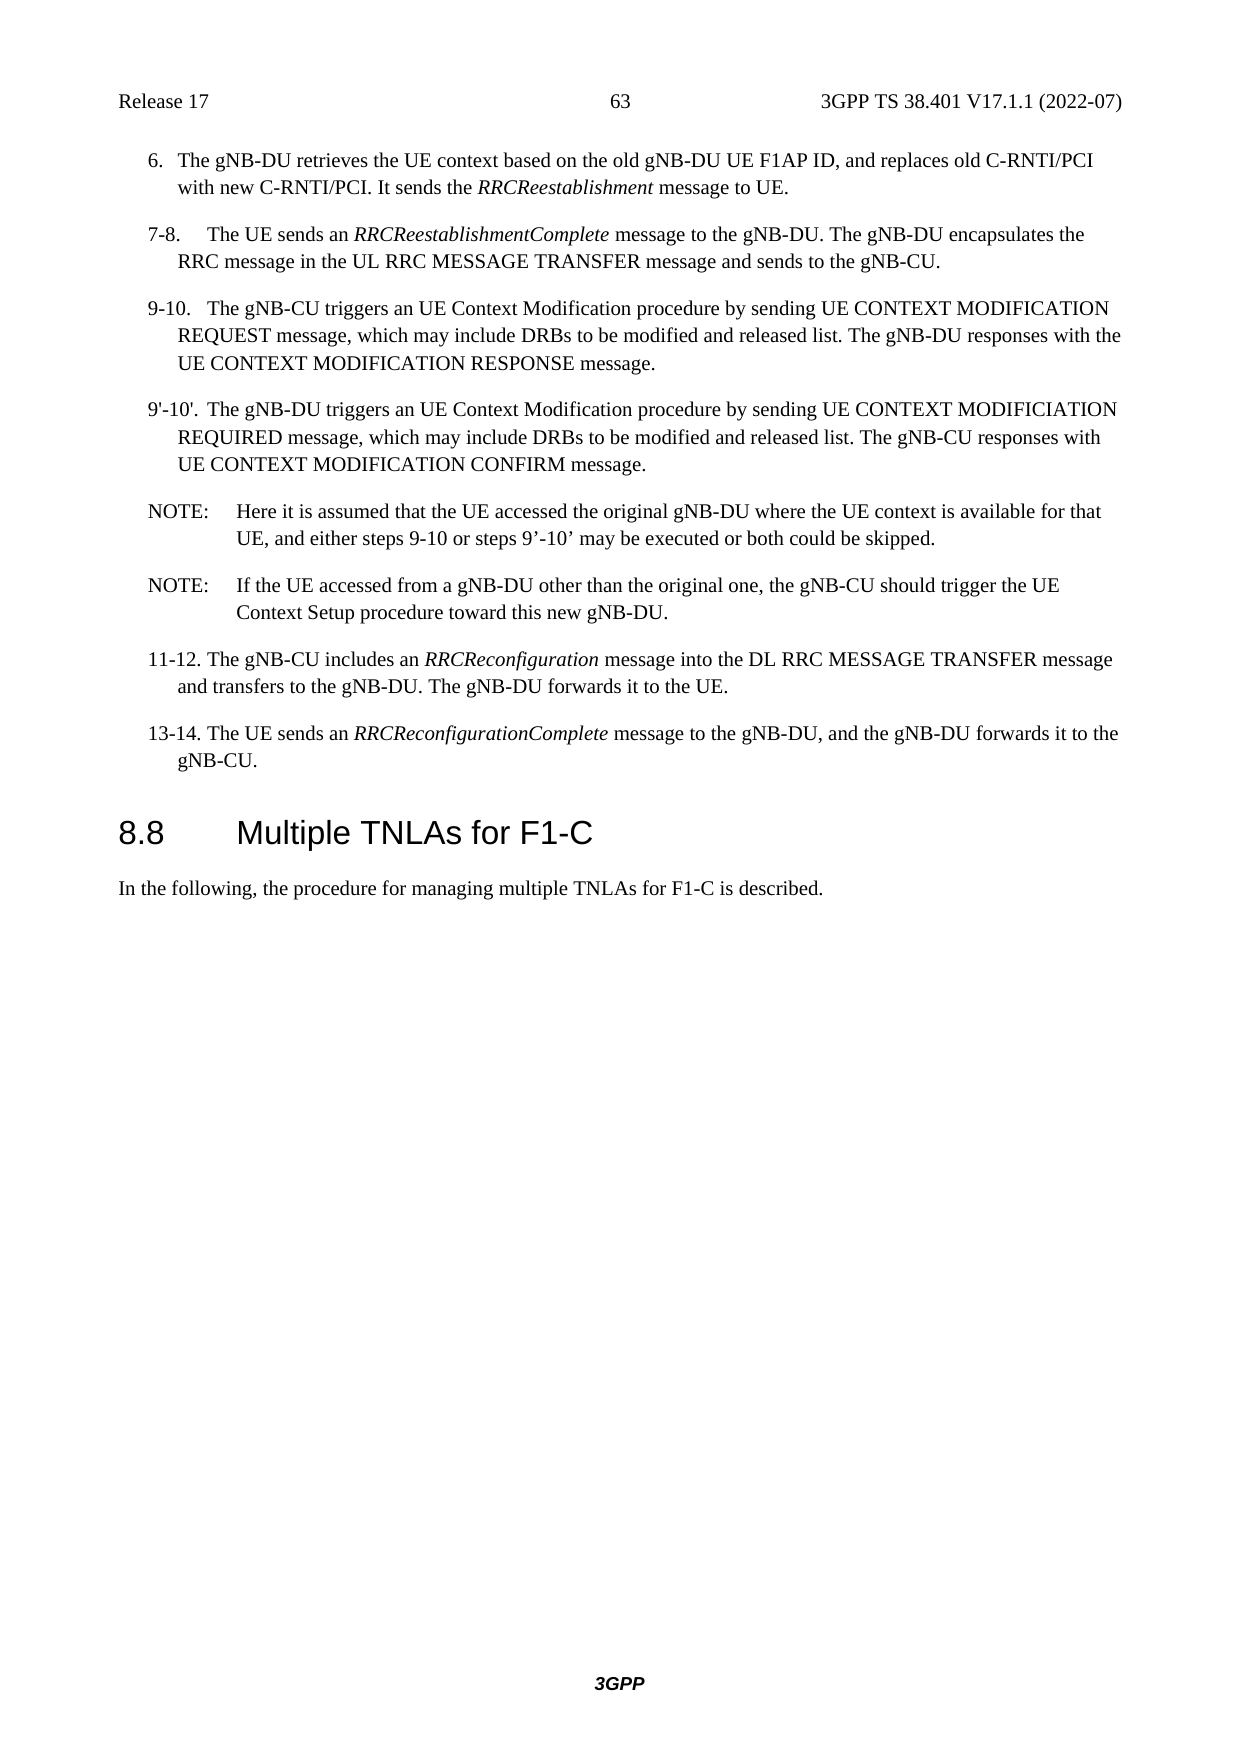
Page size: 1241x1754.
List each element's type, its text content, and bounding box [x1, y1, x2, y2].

text 9'-10'. The gNB-DU triggers an UE Context Modification procedure by sending UE CONTEXT MODIFICIATION REQUIRED message, which may include DRBs to be modified and released list. The gNB-CU responses with UE CONTEXT MODIFICATION CONFIRM message. [148, 397, 1122, 476]
subtitle 8.8 Multiple TNLAs for F1-C [118, 813, 1122, 852]
text NOTE: Here it is assumed that the UE accessed the original gNB-DU where the UE context is available for that UE, and either steps 9-10 or steps 9’-10’ may be executed or both could be skipped. [148, 498, 1122, 550]
text 9-10. The gNB-CU triggers an UE Context Modification procedure by sending UE CONTEXT MODIFICATION REQUEST message, which may include DRBs to be modified and released list. The gNB-DU responses with the UE CONTEXT MODIFICATION RESPONSE message. [148, 295, 1122, 375]
text 7-8. The UE sends an RRCReestablishmentComplete message to the gNB-DU. The gNB-DU encapsulates the RRC message in the UL RRC MESSAGE TRANSFER message and sends to the gNB-CU. [148, 221, 1122, 273]
text 11-12. The gNB-CU includes an RRCReconfiguration message into the DL RRC MESSAGE TRANSFER message and transfers to the gNB-DU. The gNB-DU forwards it to the UE. [148, 646, 1122, 698]
text 6. The gNB-DU retrieves the UE context based on the old gNB-DU UE F1AP ID, and replaces old C-RNTI/PCI with new C-RNTI/PCI. It sends the RRCReestablishment message to UE. [148, 147, 1122, 199]
text NOTE: If the UE accessed from a gNB-DU other than the original one, the gNB-CU should trigger the UE Context Setup procedure toward this new gNB-DU. [148, 572, 1122, 624]
text 13-14. The UE sends an RRCReconfigurationComplete message to the gNB-DU, and the gNB-DU forwards it to the gNB-CU. [148, 720, 1122, 772]
text In the following, the procedure for managing multiple TNLAs for F1-C is described. [118, 876, 1122, 900]
